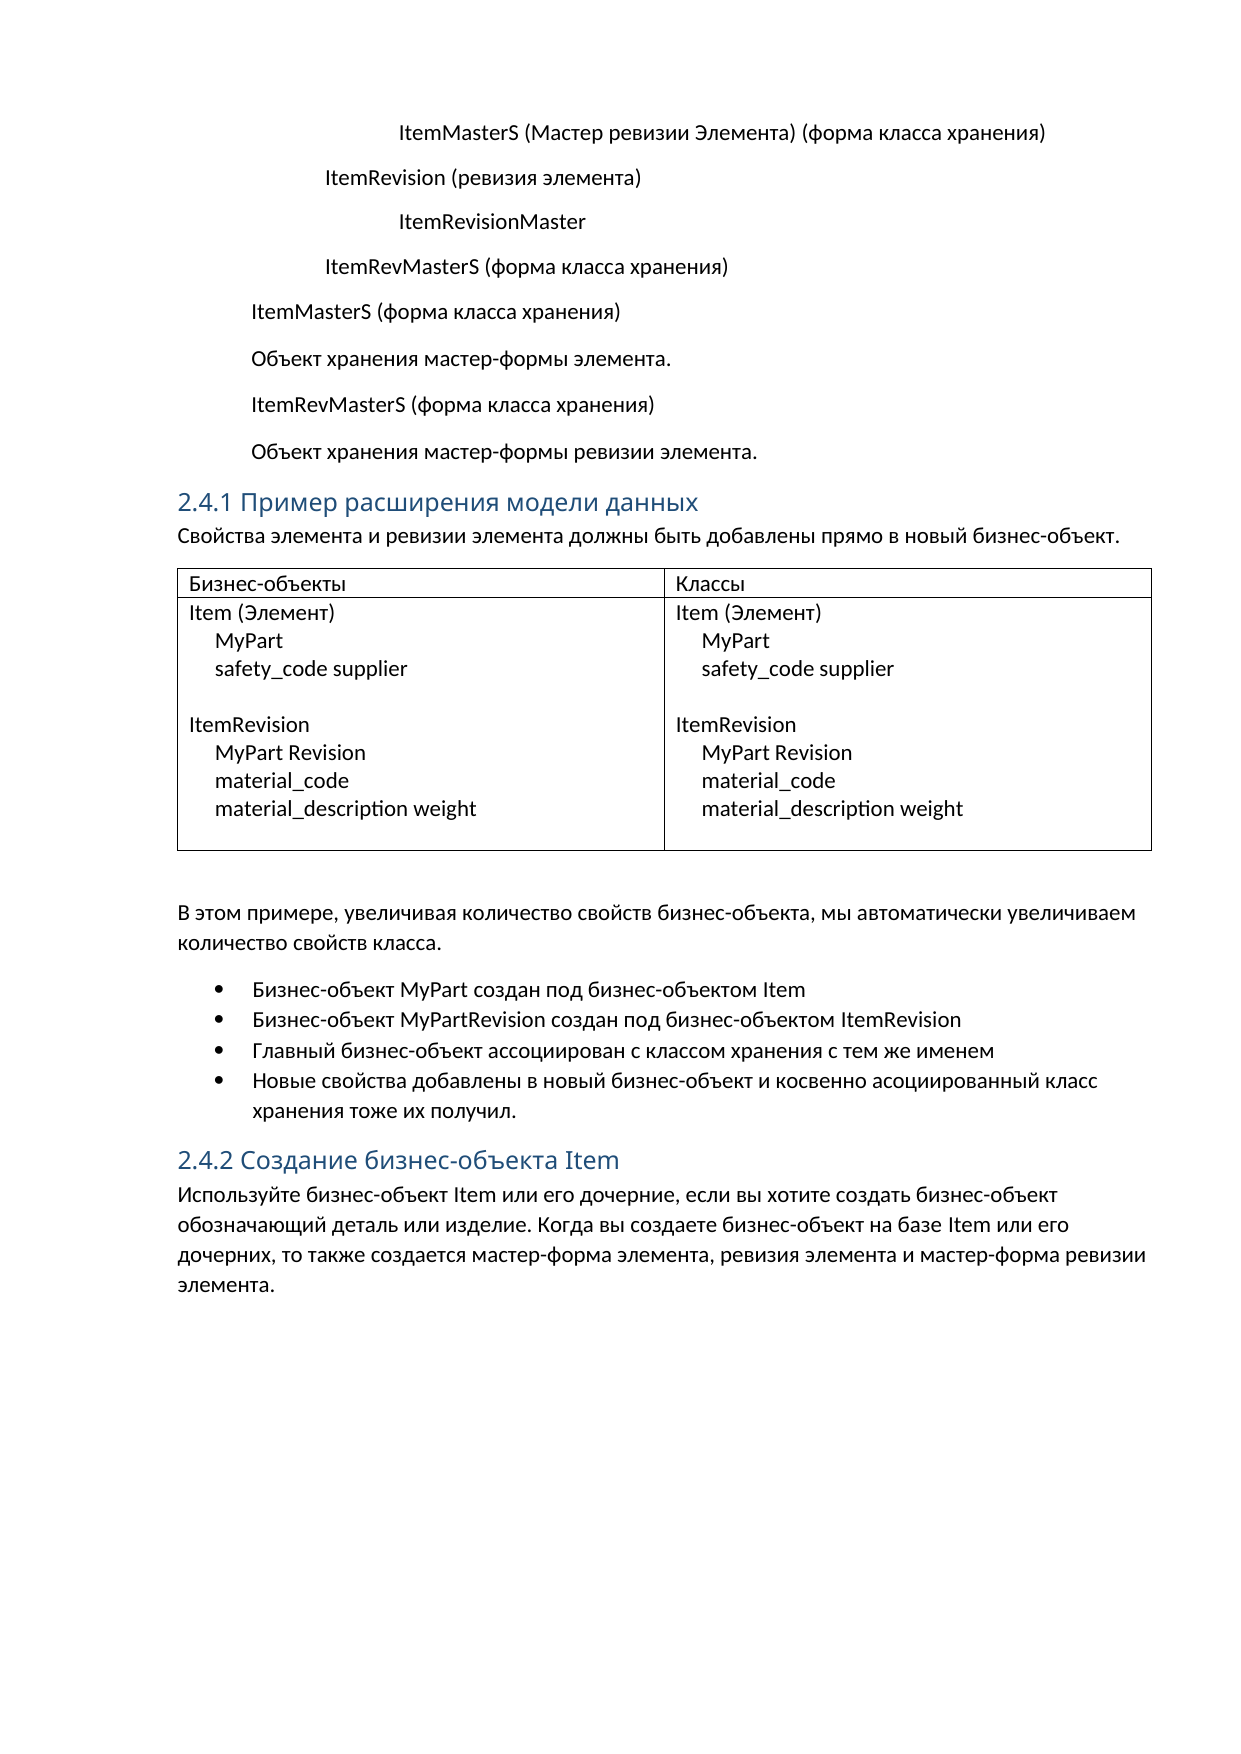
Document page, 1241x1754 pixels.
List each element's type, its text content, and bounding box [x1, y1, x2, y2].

text ItemRevision (ревизия элемента) [251, 163, 1152, 191]
text Объект хранения мастер-формы элемента. [177, 344, 1152, 372]
text ItemRevMasterS (форма класса хранения) [177, 391, 1152, 419]
text Свойства элемента и ревизии элемента должны быть добавлены прямо в новый бизнес-объект. [177, 521, 1152, 549]
text В этом примере, увеличивая количество свойств бизнес-объекта, мы автоматически увеличиваем количество свойств класса. [177, 898, 1152, 956]
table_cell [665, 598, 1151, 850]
text Используйте бизнес-объект Item или его дочерние, если вы хотите создать бизнес-объект обозначающий деталь или изделие. Когда вы создаете бизнес-объект на базе Item или его дочерних, то также создается мастер-форма элемента, ревизия элемента и мастер-форма ревизии элемента. [177, 1180, 1152, 1298]
text ItemRevisionMaster [251, 207, 1152, 236]
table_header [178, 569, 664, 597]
text Объект хранения мастер-формы ревизии элемента. [177, 437, 1152, 466]
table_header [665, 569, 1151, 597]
list Новые свойства добавлены в новый бизнес-объект и косвенно асоциированный класс хранения тоже их получил. [215, 1066, 1152, 1124]
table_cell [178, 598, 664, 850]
subtitle 2.4.1 Пример расширения модели данных [177, 484, 1152, 518]
text ItemMasterS (Мастер ревизии Элемента) (форма класса хранения) [177, 118, 1152, 146]
subtitle 2.4.2 Создание бизнес-объекта Item [177, 1143, 1152, 1177]
list Главный бизнес-объект ассоциирован с классом хранения с тем же именем [215, 1036, 1152, 1064]
text ItemMasterS (форма класса хранения) [177, 297, 1152, 325]
list Бизнес-объект MyPart создан под бизнес-объектом Item [215, 975, 1152, 1003]
list Бизнес-объект MyPartRevision создан под бизнес-объектом ItemRevision [215, 1006, 1152, 1033]
text ItemRevMasterS (форма класса хранения) [177, 252, 1152, 280]
